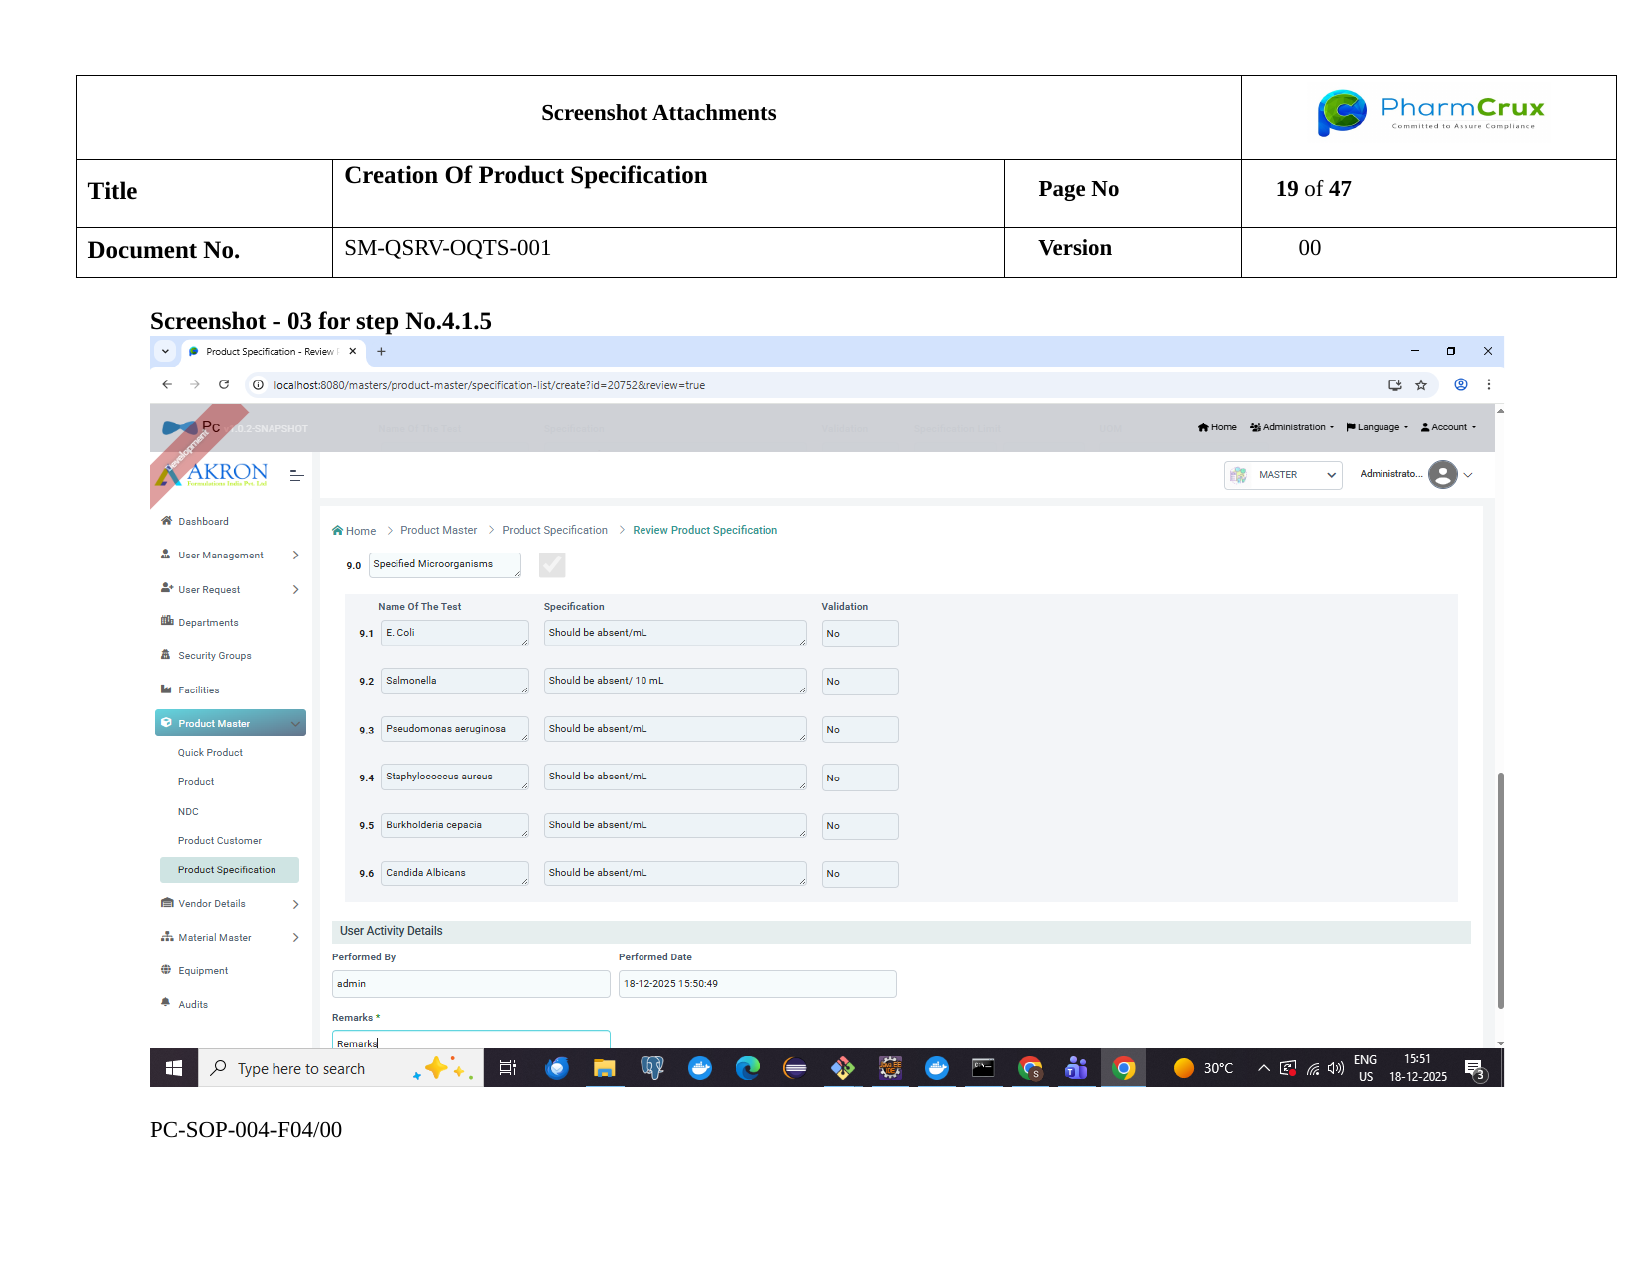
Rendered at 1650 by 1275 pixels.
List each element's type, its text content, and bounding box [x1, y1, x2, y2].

picture [1307, 82, 1551, 143]
picture [150, 336, 1505, 1087]
text Screenshot - 03 for step No.4.1.5 [150, 306, 1500, 336]
